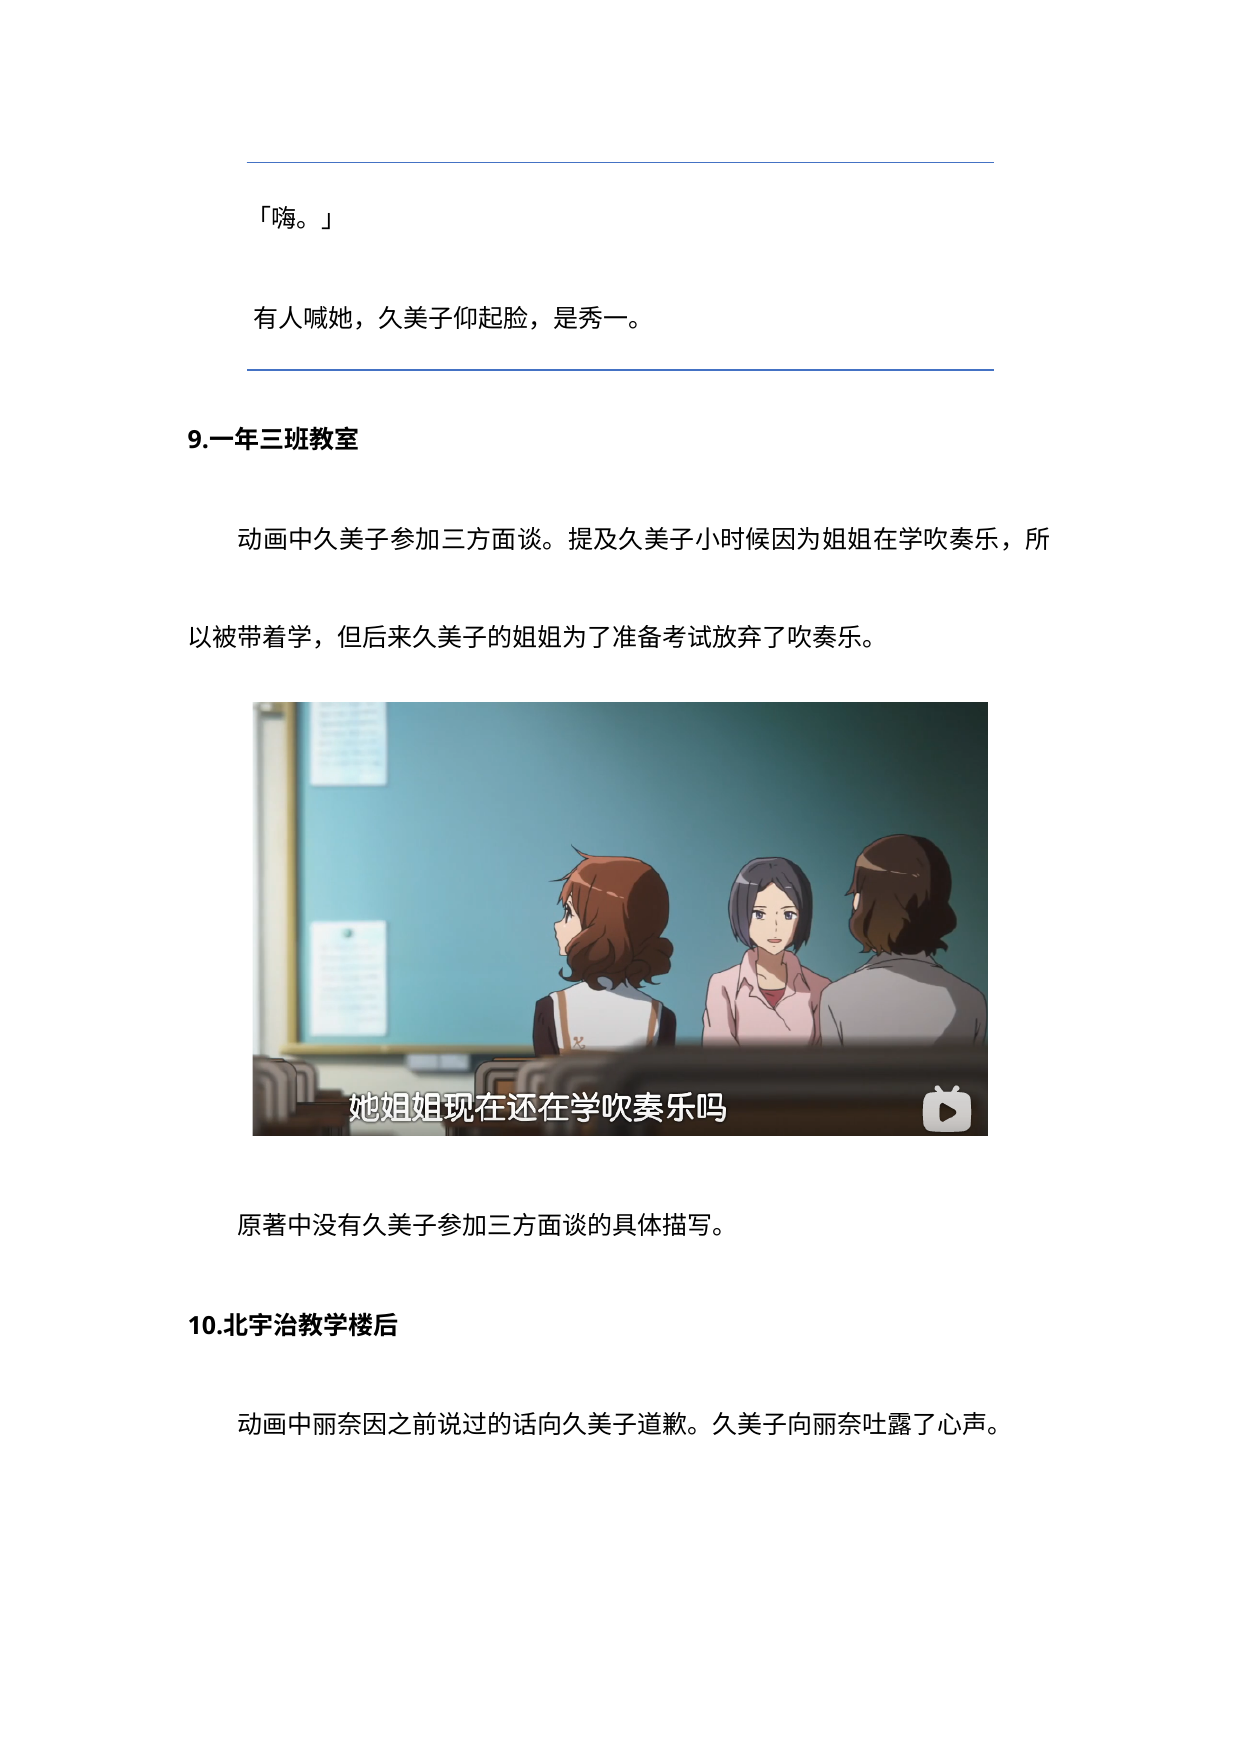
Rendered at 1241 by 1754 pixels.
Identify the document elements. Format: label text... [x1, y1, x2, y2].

text 「嗨。」 [247, 163, 994, 249]
text 原著中没有久美子参加三方面谈的具体描写。 [187, 1191, 1053, 1256]
text 有人喊她，久美子仰起脸，是秀一。 [247, 262, 994, 369]
text 动画中丽奈因之前说过的话向久美子道歉。久美子向丽奈吐露了心声。 [187, 1391, 1053, 1456]
picture [252, 702, 988, 1136]
text 动画中久美子参加三方面谈。提及久美子小时候因为姐姐在学吹奏乐，所以被带着学，但后来久美子的姐姐为了准备考试放弃了吹奏乐。 [187, 505, 1053, 668]
subtitle 一年三班教室 [187, 405, 1053, 470]
subtitle 北宇治教学楼后 [187, 1291, 1053, 1356]
